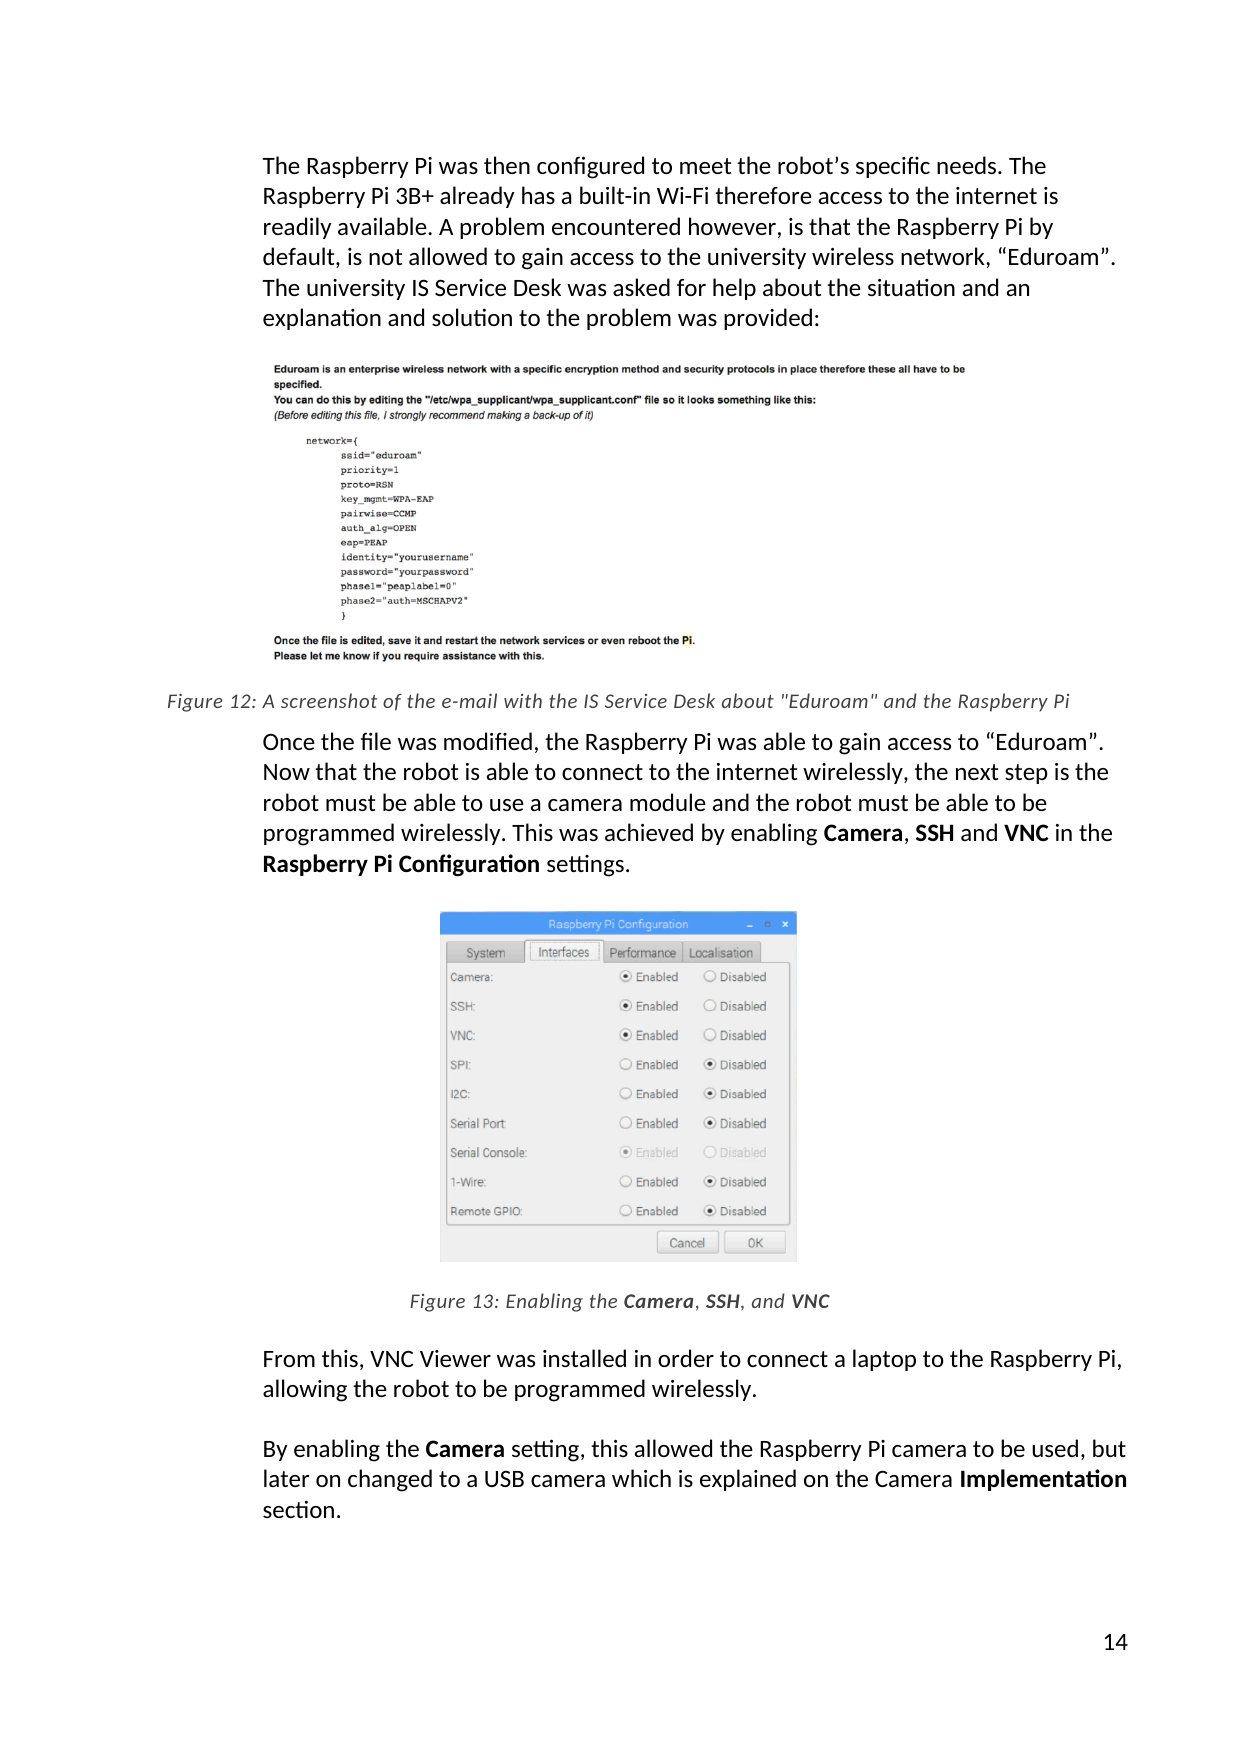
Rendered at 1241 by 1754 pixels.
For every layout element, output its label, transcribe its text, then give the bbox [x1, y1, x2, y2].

picture [272, 363, 969, 664]
text By enabling the Camera setting, this allowed the Raspberry Pi camera to be used, but later on changed to a USB camera which is explained on the Camera Implementation section. [262, 1433, 1128, 1524]
text From this, VNC Viewer was installed in order to connect a laptop to the Raspberry Pi, allowing the robot to be programmed wirelessly. [262, 1343, 1128, 1404]
text Now that the robot is able to connect to the internet wirelessly, the next step is the robot must be able to use a camera module and the robot must be able to be programmed wirelessly. This was achieved by enabling Camera, SSH and VNC in the Raspberry Pi Configuration settings. [262, 757, 1128, 879]
text The Raspberry Pi was then configured to meet the robot’s specific needs. The Raspberry Pi 3B+ already has a built-in Wi-Fi therefore access to the internet is readily available. A problem encountered however, is that the Raspberry Pi by default, is not allowed to gain access to the university wireless network, “Eduroam”. The university IS Service Desk was asked for help about the situation and an explanation and solution to the problem was provided: [262, 150, 1128, 333]
text Once the file was modified, the Raspberry Pi was able to gain access to “Eduroam”. [112, 726, 1128, 757]
picture [438, 909, 802, 1264]
text Figure 13: Enabling the Camera, SSH, and VNC [112, 1288, 1128, 1314]
text Figure 12: A screenshot of the e-mail with the IS Service Desk about "Eduroam" and the Raspberry Pi [112, 688, 1128, 713]
